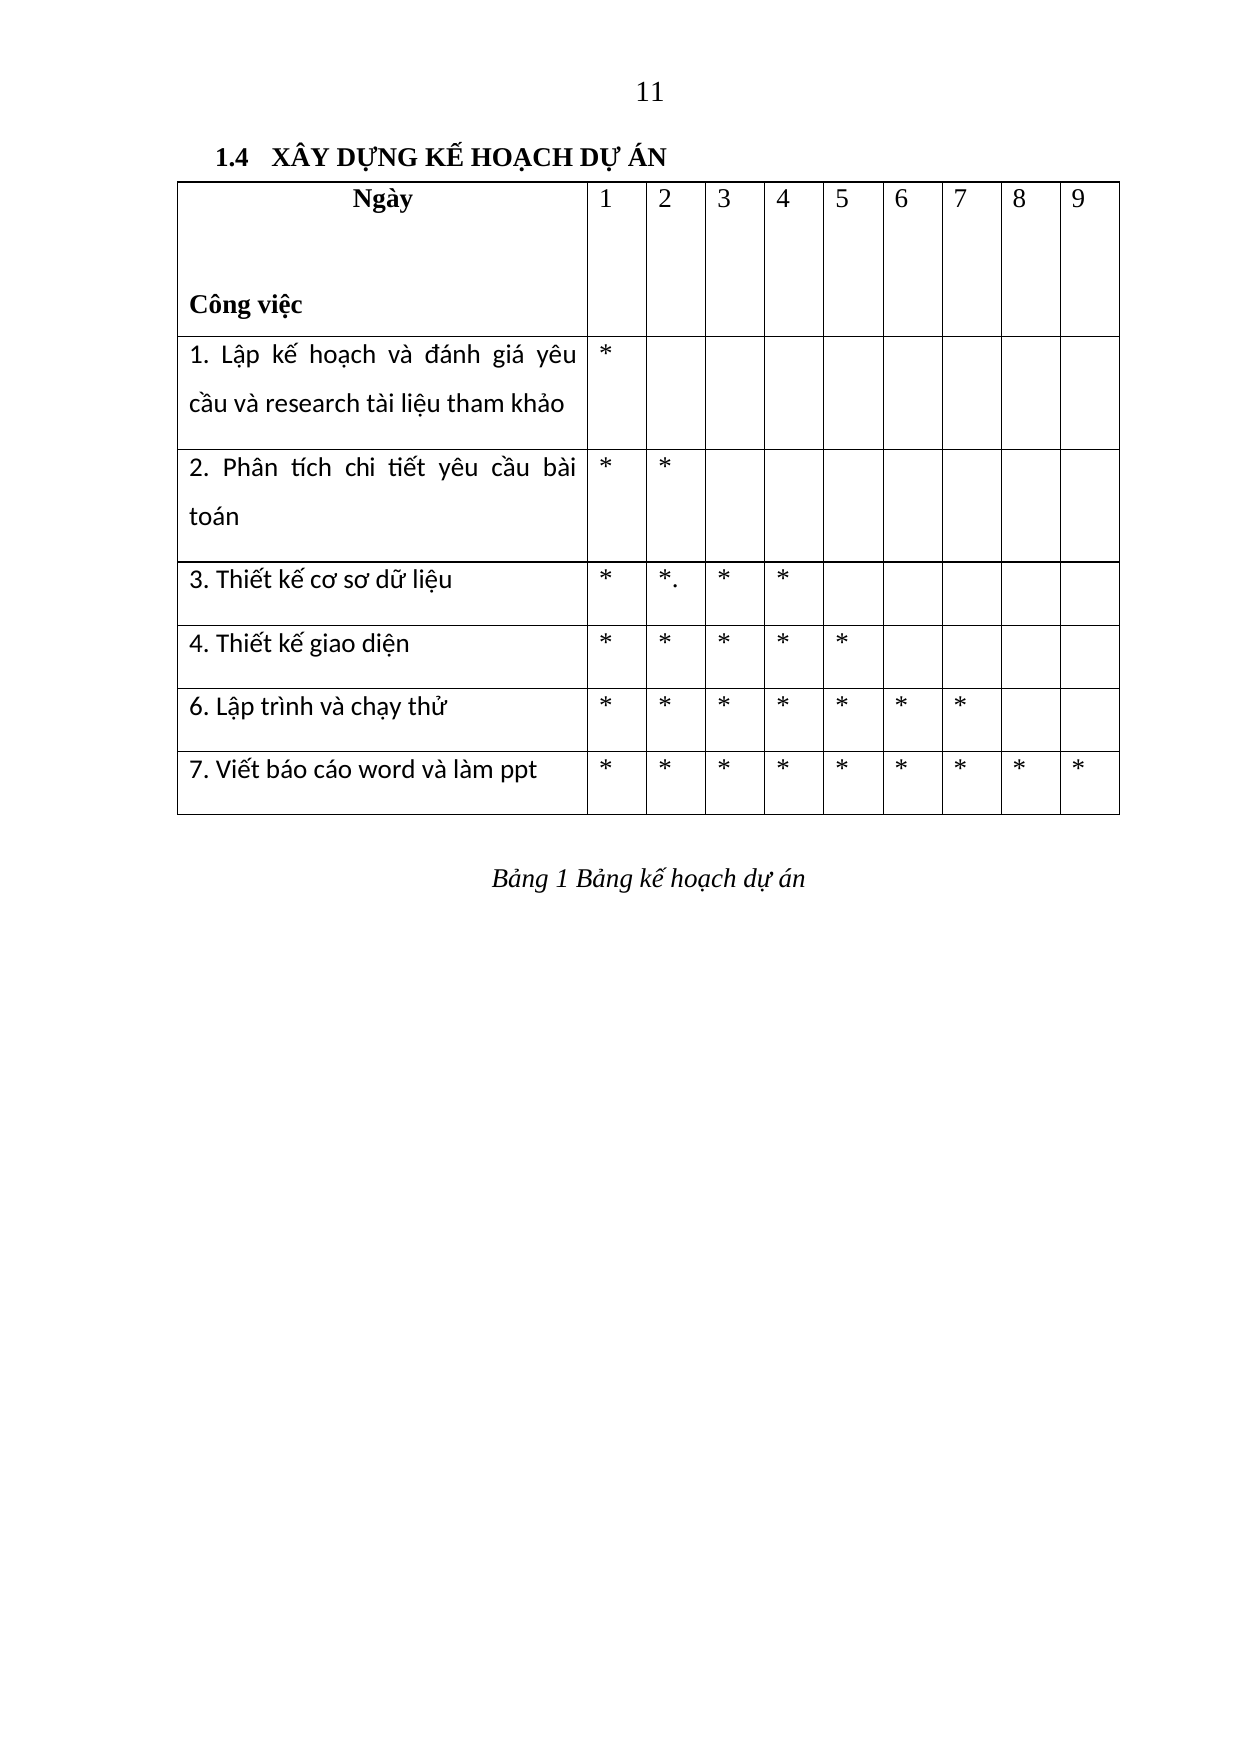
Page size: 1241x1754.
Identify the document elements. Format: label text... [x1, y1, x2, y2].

table_cell * [884, 689, 942, 751]
table_cell * [943, 689, 1001, 751]
table_cell [884, 450, 942, 561]
table_cell 3. Thiết kế cơ sơ dữ liệu [178, 563, 587, 625]
table_cell * [588, 563, 646, 625]
table_cell * [706, 563, 764, 625]
table_cell * [647, 626, 705, 688]
table_cell [1002, 337, 1060, 449]
table_cell [1061, 626, 1119, 688]
table_header Ngày Công việc [178, 183, 587, 336]
table_cell * [824, 752, 883, 814]
table_cell [1061, 689, 1119, 751]
table_header 3 [706, 183, 764, 336]
text Bảng 1 Bảng kế hoạch dự án [177, 862, 1122, 893]
table_cell * [765, 752, 823, 814]
table_cell * [647, 752, 705, 814]
table_cell [943, 626, 1001, 688]
table_cell * [706, 752, 764, 814]
table_header 6 [884, 183, 942, 336]
table_header 9 [1061, 183, 1119, 336]
table_cell * [824, 626, 883, 688]
table_cell [943, 563, 1001, 625]
table_cell [706, 450, 764, 561]
table_cell 7. Viết báo cáo word và làm ppt [178, 752, 587, 814]
table_cell [765, 337, 823, 449]
table_cell * [824, 689, 883, 751]
subtitle XÂY DỰNG KẾ HOẠCH DỰ ÁN [215, 141, 1122, 172]
table_cell 4. Thiết kế giao diện [178, 626, 587, 688]
table_cell * [588, 626, 646, 688]
table_cell [824, 563, 883, 625]
table_header 5 [824, 183, 883, 336]
table_cell *. [647, 563, 705, 625]
table_cell * [765, 563, 823, 625]
table_cell 6. Lập trình và chạy thử [178, 689, 587, 751]
table_cell [706, 337, 764, 449]
table_cell * [765, 626, 823, 688]
table_cell * [1061, 752, 1119, 814]
table_header 1 [588, 183, 646, 336]
table_cell [884, 337, 942, 449]
table_cell * [588, 450, 646, 561]
table_cell [824, 337, 883, 449]
table_cell * [647, 450, 705, 561]
table_cell [1061, 337, 1119, 449]
table_cell [943, 337, 1001, 449]
table_cell 2. Phân tích chi tiết yêu cầu bài toán [178, 450, 587, 561]
table_cell [824, 450, 883, 561]
table_header 2 [647, 183, 705, 336]
table_cell * [588, 337, 646, 449]
table_cell * [943, 752, 1001, 814]
table_cell * [706, 626, 764, 688]
table_cell * [765, 689, 823, 751]
table_cell * [588, 689, 646, 751]
table_cell * [647, 689, 705, 751]
table_cell [1002, 689, 1060, 751]
table_cell [765, 450, 823, 561]
table_header 4 [765, 183, 823, 336]
table_cell * [706, 689, 764, 751]
table_cell [1061, 450, 1119, 561]
table_cell * [588, 752, 646, 814]
table_cell [1002, 563, 1060, 625]
table_cell [884, 626, 942, 688]
table_cell * [884, 752, 942, 814]
table_cell [1002, 626, 1060, 688]
table_cell [943, 450, 1001, 561]
table_cell [647, 337, 705, 449]
table_cell 1. Lập kế hoạch và đánh giá yêu cầu và research tài liệu tham khảo [178, 337, 587, 449]
table_header 7 [943, 183, 1001, 336]
table_cell * [1002, 752, 1060, 814]
table_cell [1061, 563, 1119, 625]
table_header 8 [1002, 183, 1060, 336]
table_cell [884, 563, 942, 625]
table_cell [1002, 450, 1060, 561]
